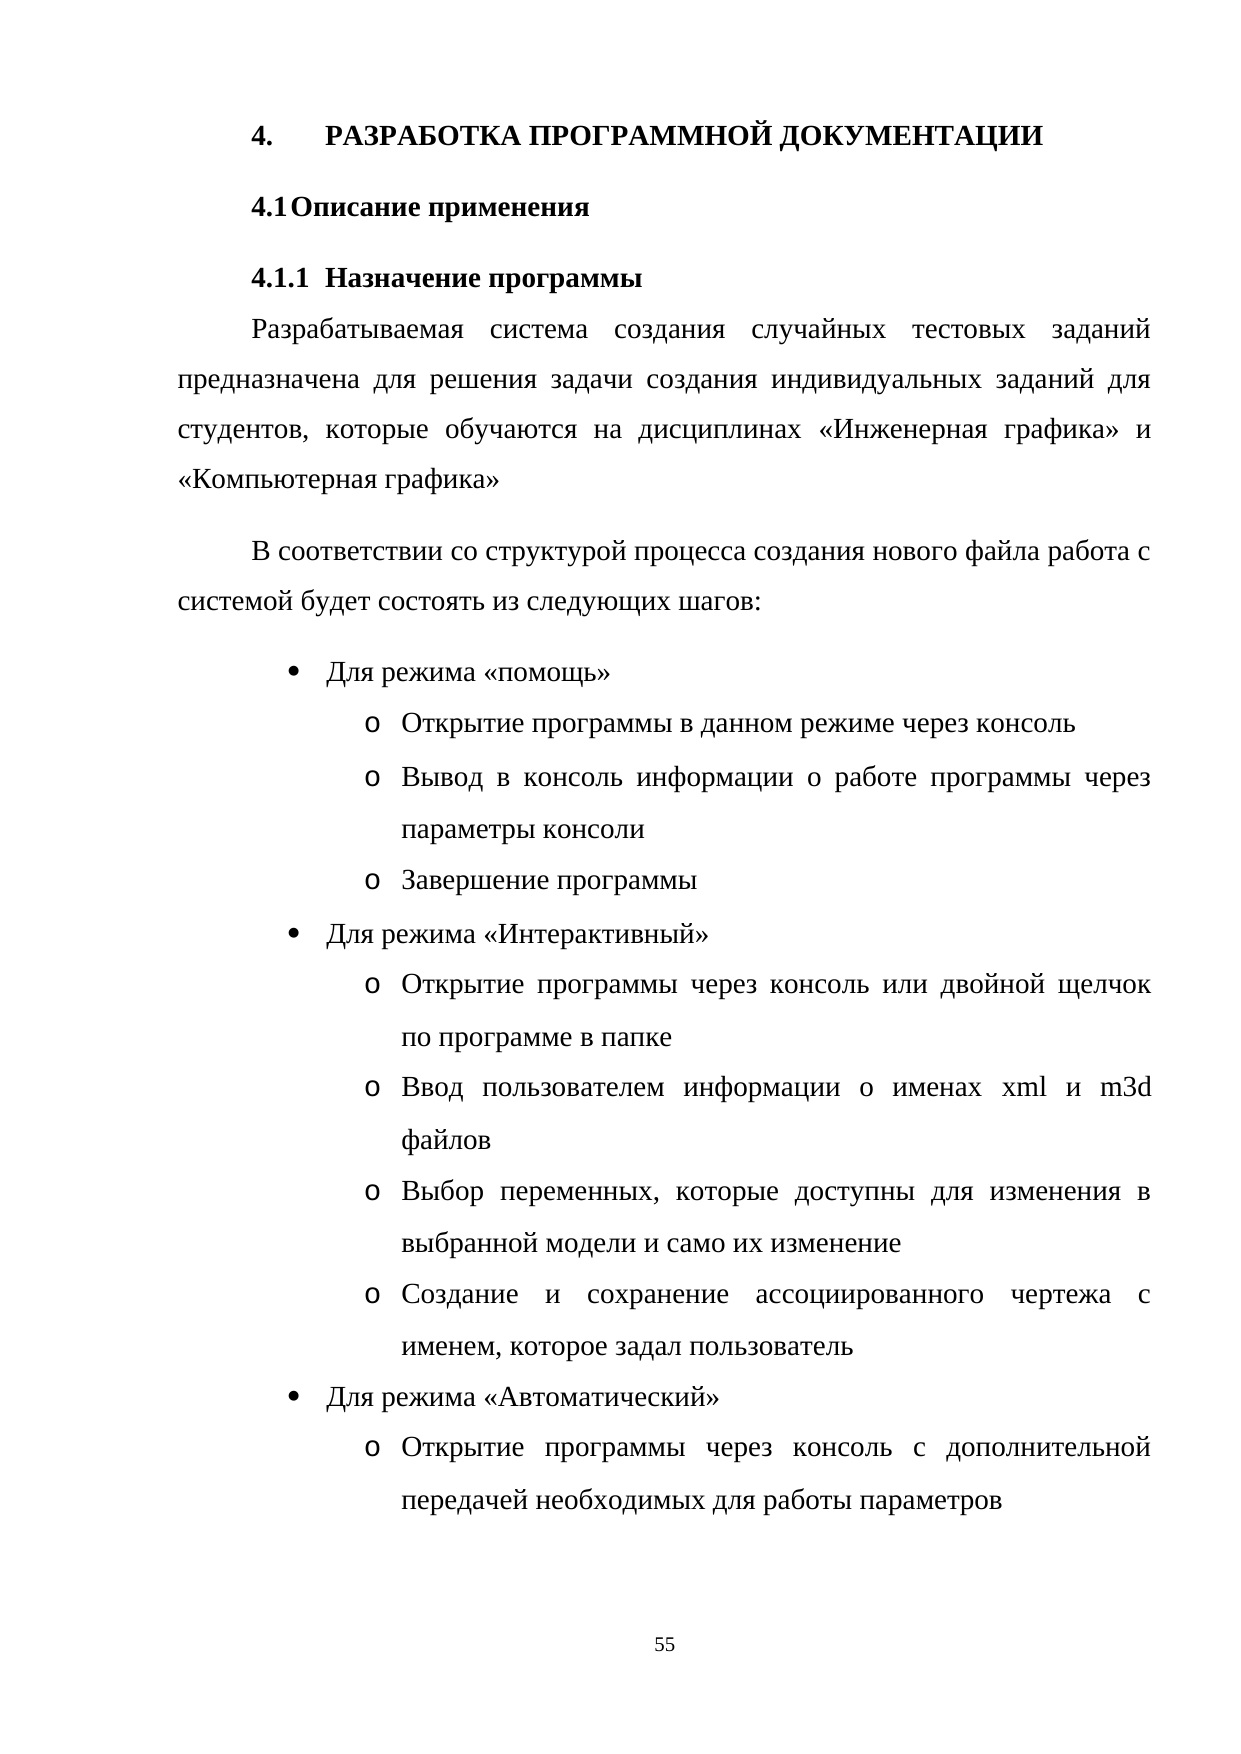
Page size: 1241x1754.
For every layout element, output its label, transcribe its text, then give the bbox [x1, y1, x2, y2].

subtitle Описание применения [251, 189, 1152, 223]
list Для режима «помощь» [288, 654, 1152, 688]
list Выбор переменных, которые доступны для изменения в выбранной модели и само их изменение [363, 1173, 1152, 1259]
text Разрабатываемая система создания случайных тестовых заданий предназначена для решения задачи создания индивидуальных заданий для студентов, которые обучаются на дисциплинах «Инженерная графика» и «Компьютерная графика» [177, 311, 1152, 495]
subtitle Назначение программы [251, 260, 1152, 294]
list Открытие программы в данном режиме через консоль [363, 705, 1152, 741]
subtitle РАЗРАБОТКА ПРОГРАММНОЙ ДОКУМЕНТАЦИИ [177, 118, 1152, 152]
list Для режима «Интерактивный» [288, 916, 1152, 949]
text В соответствии со структурой процесса создания нового файла работа с системой будет состоять из следующих шагов: [177, 533, 1152, 617]
list Ввод пользователем информации о именах xml и m3d файлов [363, 1069, 1152, 1156]
list Для режима «Автоматический» [288, 1379, 1152, 1412]
list Завершение программы [363, 862, 1152, 898]
list Создание и сохранение ассоциированного чертежа с именем, которое задал пользователь [363, 1276, 1152, 1362]
list Открытие программы через консоль с дополнительной передачей необходимых для работы параметров [363, 1429, 1152, 1516]
list Открытие программы через консоль или двойной щелчок по программе в папке [363, 966, 1152, 1053]
list Вывод в консоль информации о работе программы через параметры консоли [363, 759, 1152, 845]
